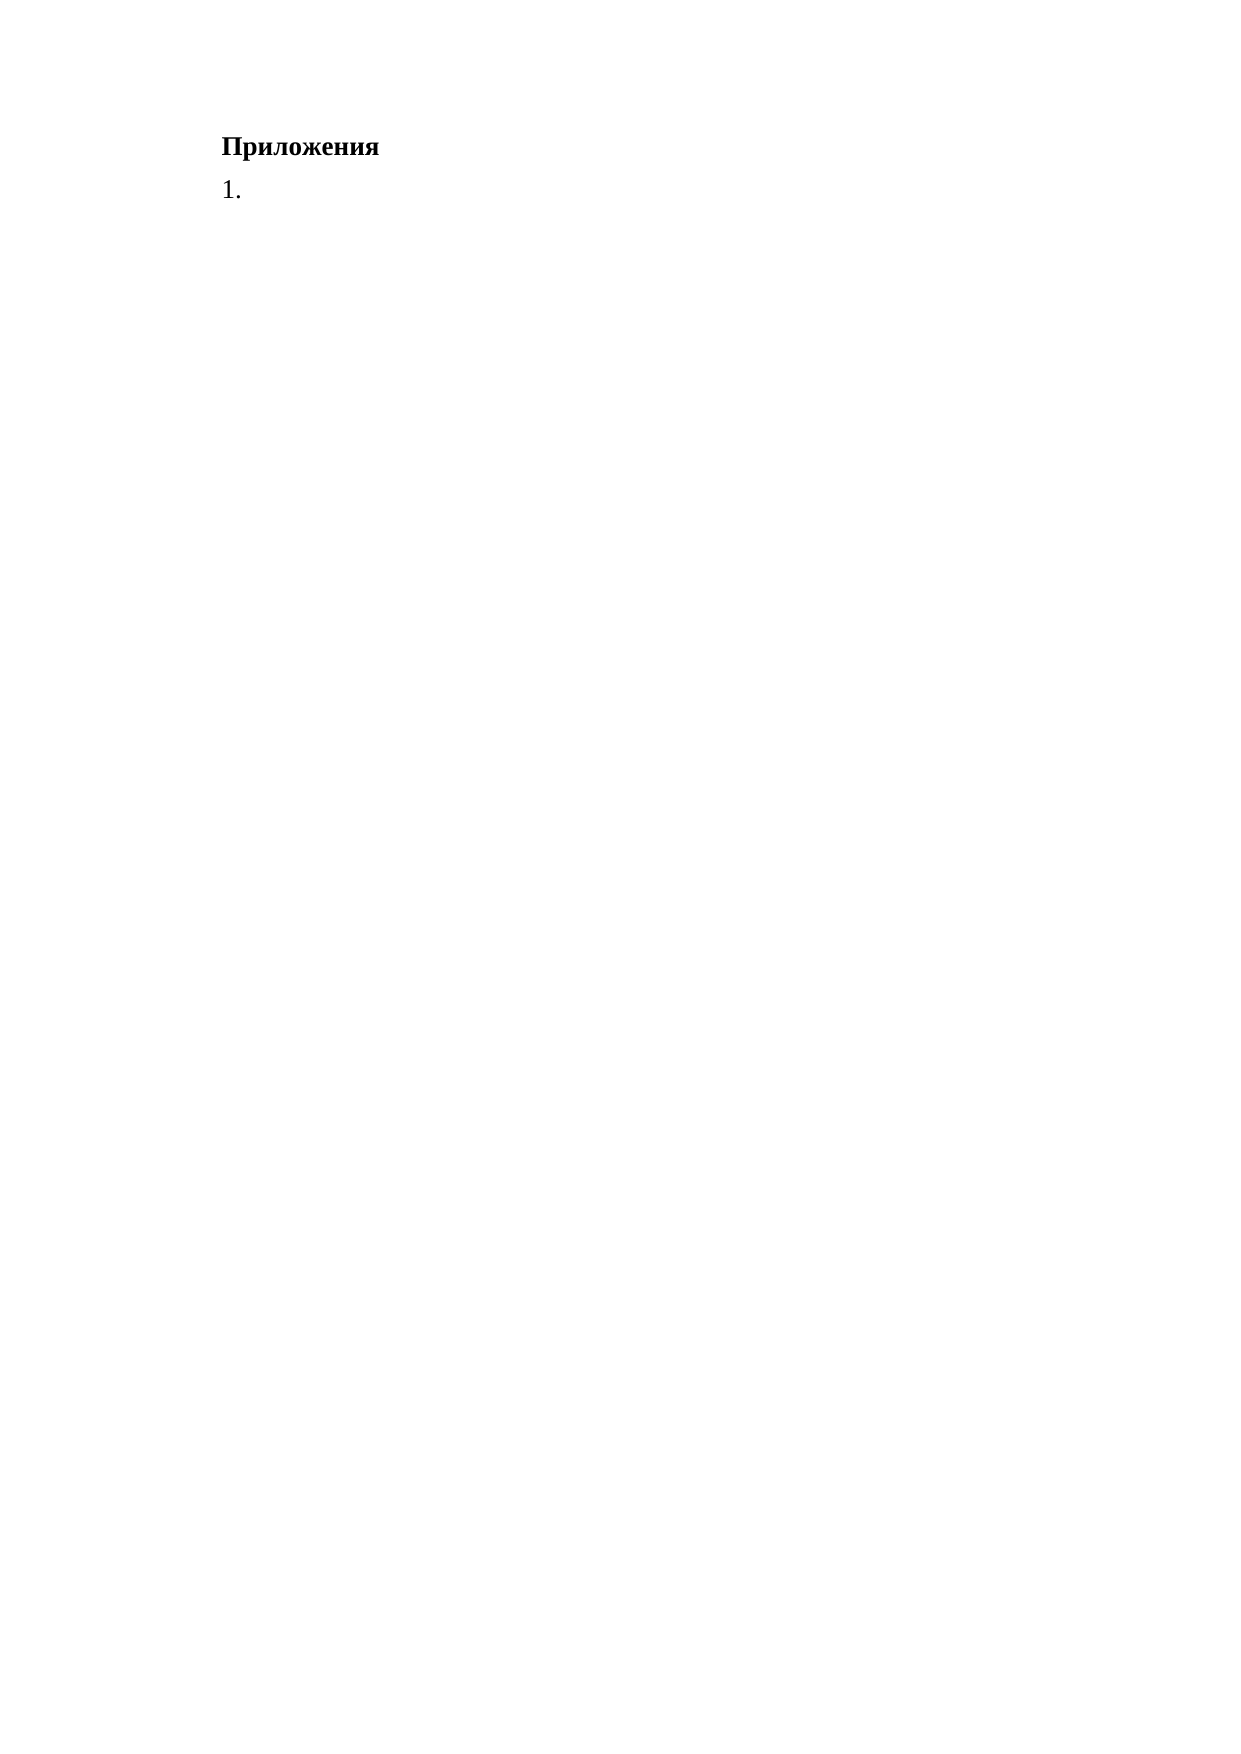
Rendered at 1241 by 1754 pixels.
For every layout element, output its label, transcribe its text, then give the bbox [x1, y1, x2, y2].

subtitle Приложения [177, 130, 1180, 161]
